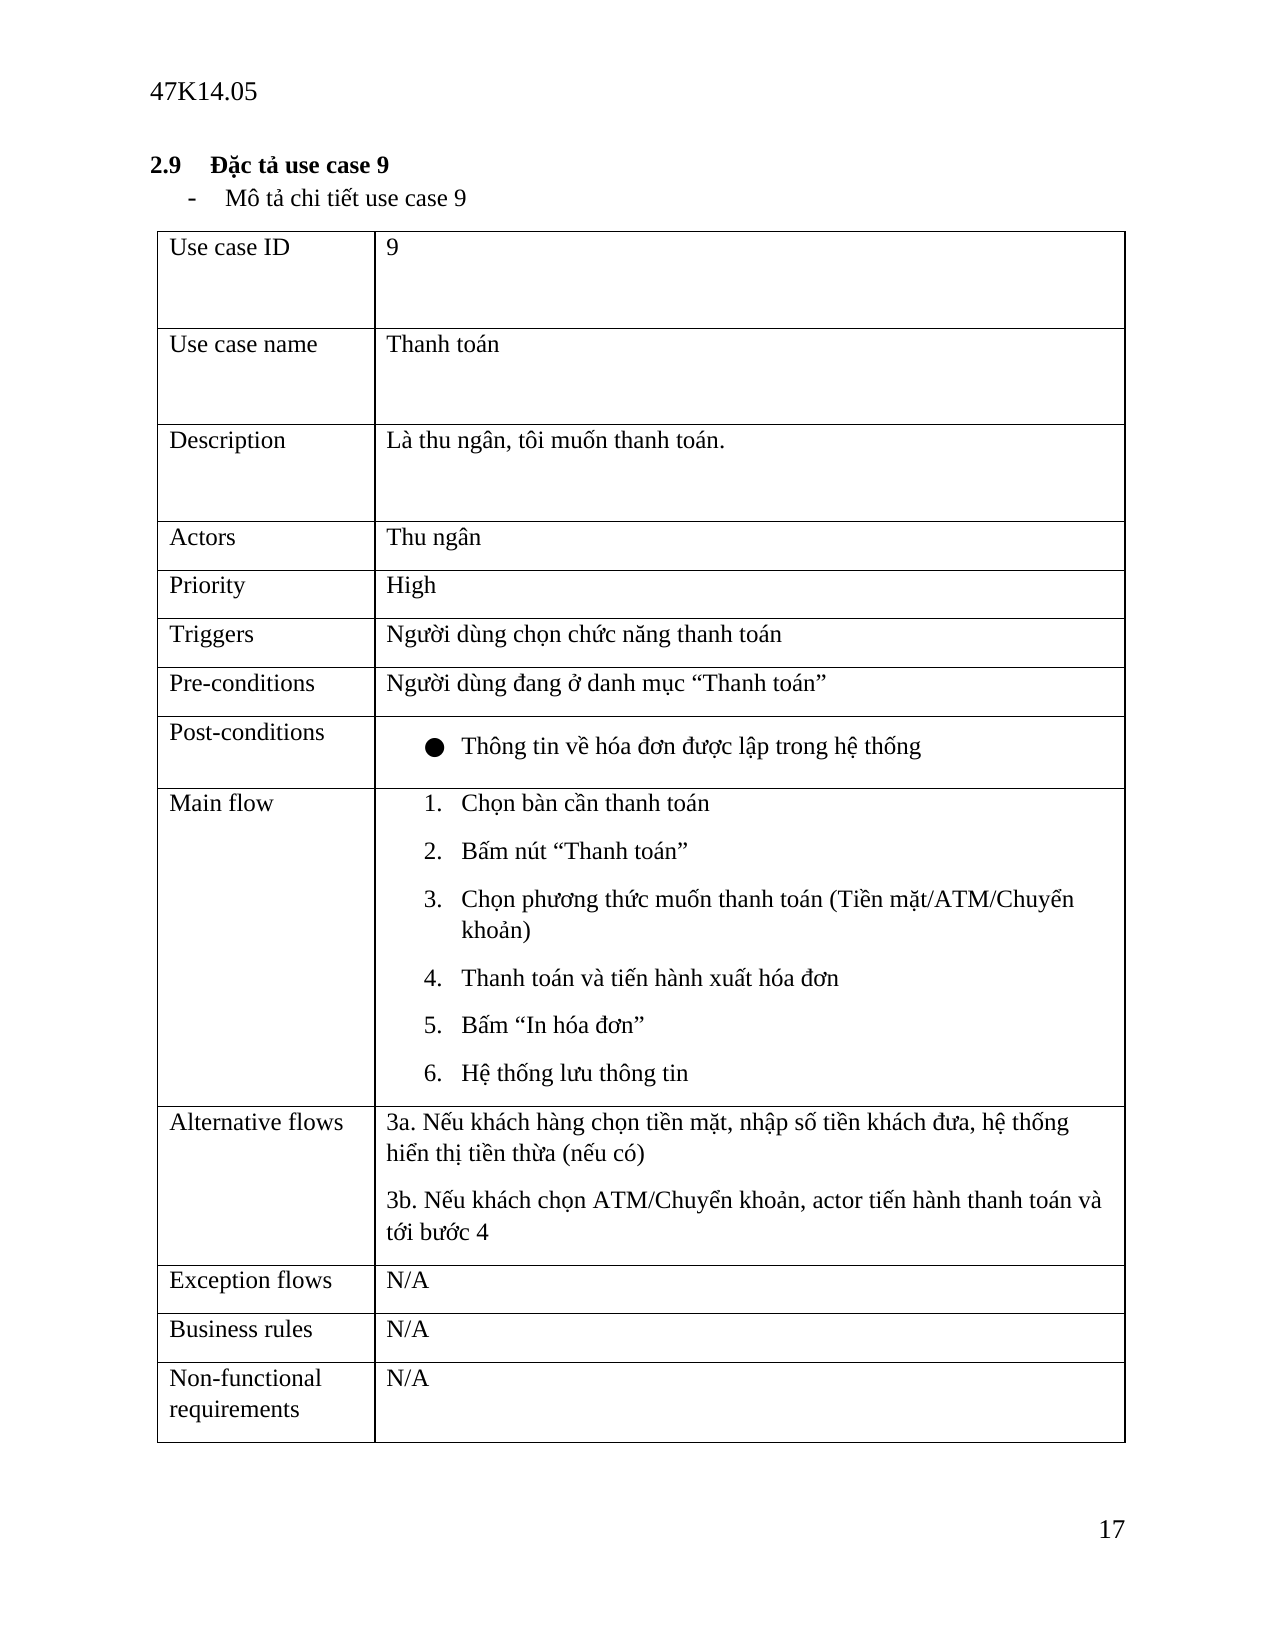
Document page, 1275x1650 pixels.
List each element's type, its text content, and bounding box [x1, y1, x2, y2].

list Mô tả chi tiết use case 9 [187, 181, 1125, 212]
table_cell N/A [376, 1314, 1124, 1362]
table_cell Thanh toán [376, 329, 1124, 424]
table_cell Description [158, 425, 374, 521]
table_cell Là thu ngân, tôi muốn thanh toán. [376, 425, 1124, 521]
table_cell Post-conditions [158, 717, 374, 787]
table_cell High [376, 571, 1124, 618]
subtitle Đặc tả use case 9 [150, 150, 1125, 179]
table_header Use case ID [158, 232, 374, 328]
table_cell Triggers [158, 619, 374, 667]
table_cell Người dùng đang ở danh mục “Thanh toán” [376, 668, 1124, 716]
table_cell Thu ngân [376, 522, 1124, 569]
table_cell Main flow [158, 789, 374, 1106]
table_cell Non-functional requirements [158, 1363, 374, 1442]
table_cell Business rules [158, 1314, 374, 1362]
table_cell Chọn bàn cần thanh toán Bấm nút “Thanh toán” Chọn phương thức muốn thanh toán (Tiền mặt/ATM/Chuyển khoản) Thanh toán và tiến hành xuất hóa đơn Bấm “In hóa đơn” Hệ thống lưu thông tin [376, 789, 1124, 1106]
table_cell Priority [158, 571, 374, 618]
table_cell Actors [158, 522, 374, 569]
table_cell Alternative flows [158, 1107, 374, 1264]
table_cell 3a. Nếu khách hàng chọn tiền mặt, nhập số tiền khách đưa, hệ thống hiển thị tiền thừa (nếu có) 3b. Nếu khách chọn ATM/Chuyển khoản, actor tiến hành thanh toán và tới bước 4 [376, 1107, 1124, 1264]
table_cell Người dùng chọn chức năng thanh toán [376, 619, 1124, 667]
table_cell Use case name [158, 329, 374, 424]
table_cell Thông tin về hóa đơn được lập trong hệ thống [376, 717, 1124, 787]
table_cell N/A [376, 1266, 1124, 1313]
table_cell Pre-conditions [158, 668, 374, 716]
table_cell Exception flows [158, 1266, 374, 1313]
table_cell N/A [376, 1363, 1124, 1442]
table_header 9 [376, 232, 1124, 328]
